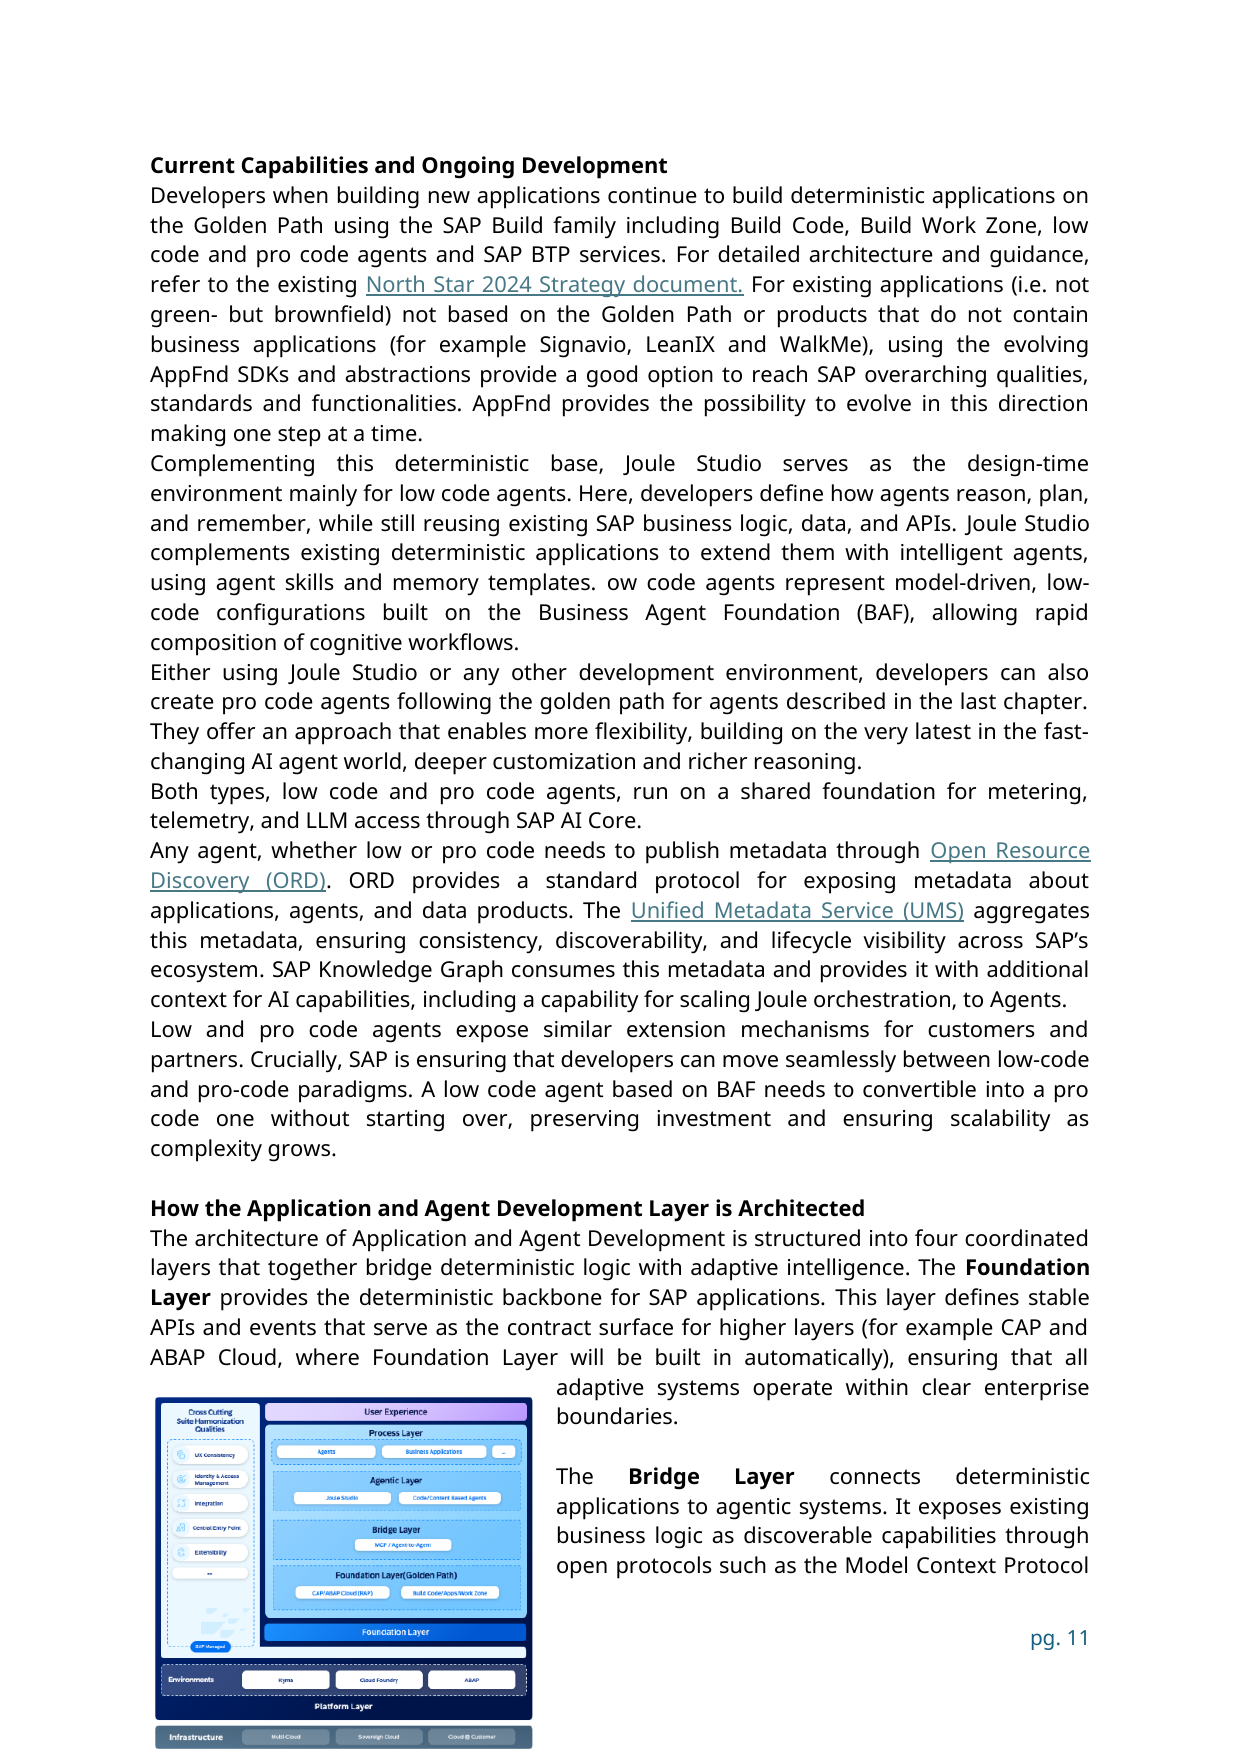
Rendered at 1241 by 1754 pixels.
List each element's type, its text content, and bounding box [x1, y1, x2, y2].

text Any agent, whether low or pro code needs to publish metadata through Open Resource Discovery (ORD). ORD provides a standard protocol for exposing metadata about applications, agents, and data products. The Unified Metadata Service (UMS) aggregates this metadata, ensuring consistency, discoverability, and lifecycle visibility across SAP’s ecosystem. SAP Knowledge Graph consumes this metadata and provides it with additional context for AI capabilities, including a capability for scaling Joule orchestration, to Agents. [150, 835, 1090, 1014]
text Complementing this deterministic base, Joule Studio serves as the design-time environment mainly for low code agents. Here, developers define how agents reason, plan, and remember, while still reusing existing SAP business logic, data, and APIs. Joule Studio complements existing deterministic applications to extend them with intelligent agents, using agent skills and memory templates. ow code agents represent model-driven, low-code configurations built on the Business Agent Foundation (BAF), allowing rapid composition of cognitive workflows. [150, 448, 1090, 656]
picture [150, 1392, 537, 1754]
text How the Application and Agent Development Layer is Architected [150, 1193, 1090, 1222]
text Either using Joule Studio or any other development environment, developers can also create pro code agents following the golden path for agents described in the last chapter. They offer an approach that enables more flexibility, building on the very latest in the fast-changing AI agent world, deeper customization and richer reasoning. [150, 656, 1090, 776]
text Low and pro code agents expose similar extension mechanisms for customers and partners. Crucially, SAP is ensuring that developers can move seamlessly between low-code and pro-code paradigms. A low code agent based on BAF needs to convertible into a pro code one without starting over, preserving investment and ensuring scalability as complexity grows. [150, 1014, 1090, 1163]
text Both types, low code and pro code agents, run on a shared foundation for metering, telemetry, and LLM access through SAP AI Core. [150, 776, 1090, 835]
text Current Capabilities and Ongoing Development [150, 150, 1090, 180]
text Developers when building new applications continue to build deterministic applications on the Golden Path using the SAP Build family including Build Code, Build Work Zone, low code and pro code agents and SAP BTP services. For detailed architecture and guidance, refer to the existing North Star 2024 Strategy document. For existing applications (i.e. not green- but brownfield) not based on the Golden Path or products that do not contain business applications (for example Signavio, LeanIX and WalkMe), using the evolving AppFnd SDKs and abstractions provide a good option to reach SAP overarching qualities, standards and functionalities. AppFnd provides the possibility to evolve in this direction making one step at a time. [150, 180, 1090, 448]
text The architecture of Application and Agent Development is structured into four coordinated layers that together bridge deterministic logic with adaptive intelligence. The Foundation Layer provides the deterministic backbone for SAP applications. This layer defines stable APIs and events that serve as the contract surface for higher layers (for example CAP and ABAP Cloud, where Foundation Layer will be built in automatically), ensuring that all adaptive systems operate within clear enterprise boundaries. [150, 1222, 1090, 1431]
